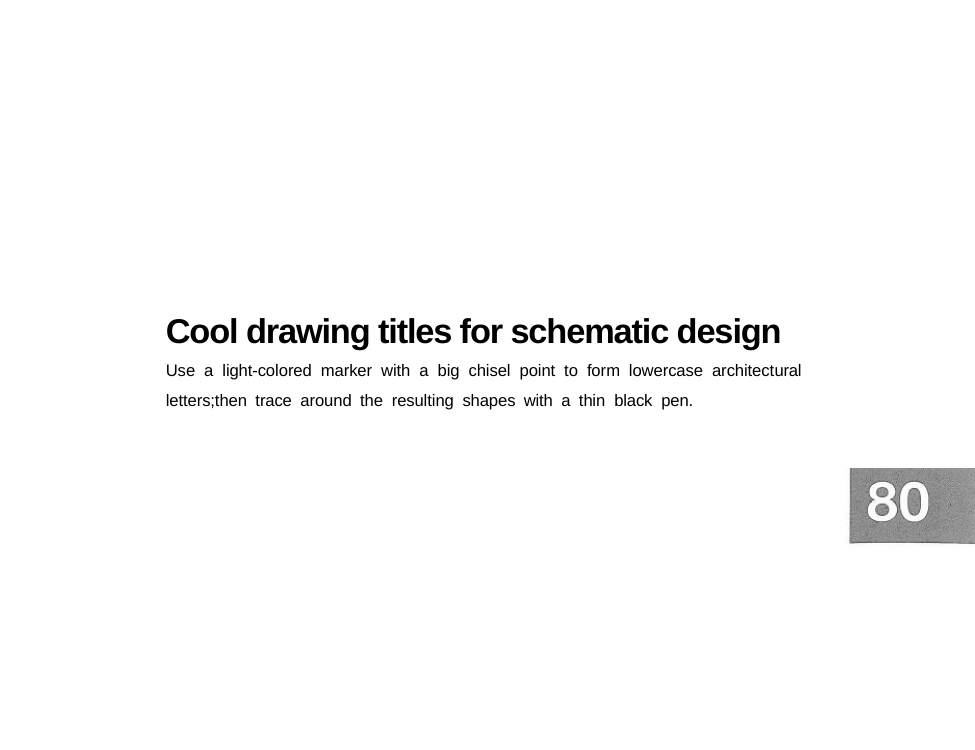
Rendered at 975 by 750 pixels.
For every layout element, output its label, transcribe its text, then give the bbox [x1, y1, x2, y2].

text Use a light-colored marker with a big chisel point to form lowercase architectural [166, 362, 975, 390]
text Cool drawing titles for schematic design [166, 317, 975, 350]
text letters;then trace around the resulting shapes with a thin black pen. [166, 390, 975, 413]
picture [844, 468, 975, 547]
